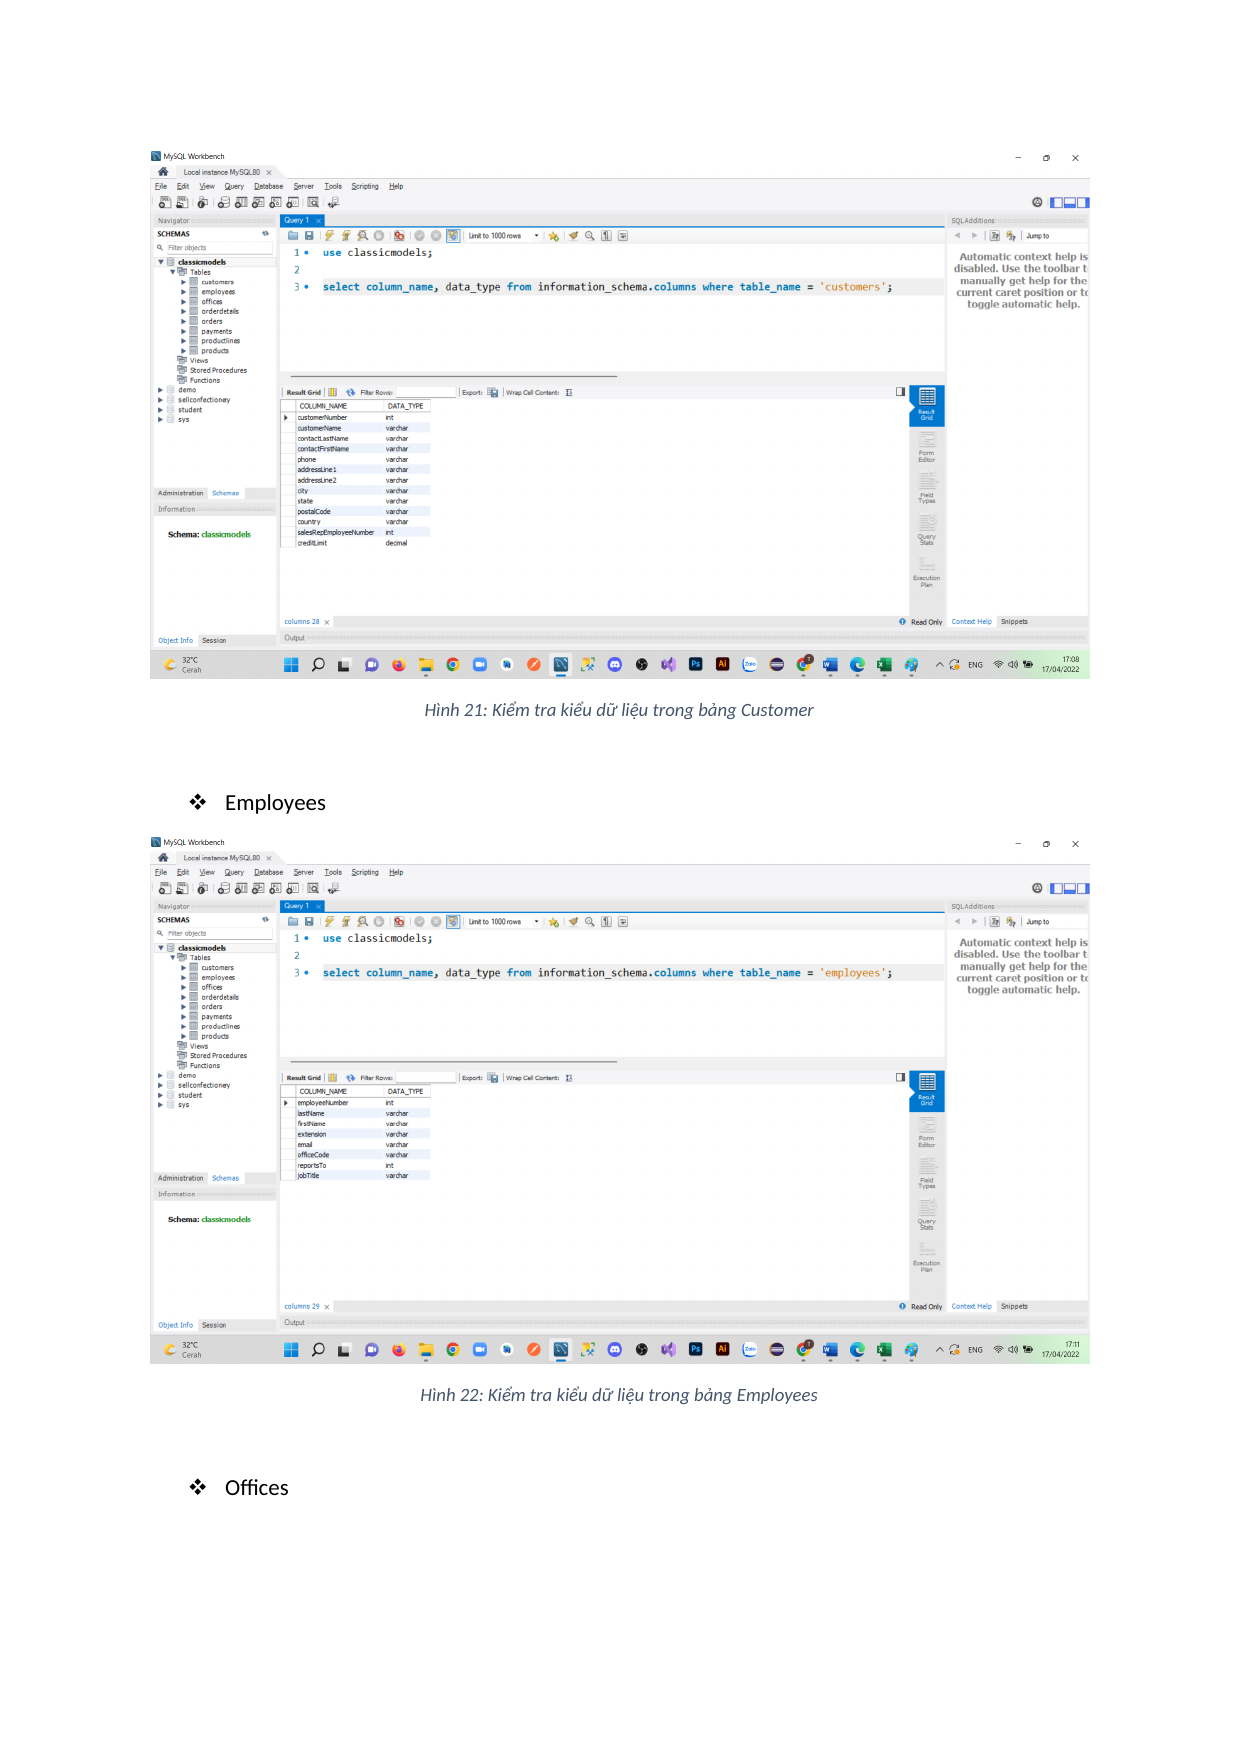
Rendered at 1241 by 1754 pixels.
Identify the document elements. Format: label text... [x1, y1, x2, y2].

picture [150, 835, 1091, 1364]
list Offices [187, 1473, 1090, 1502]
text Hình 21: Kiểm tra kiểu dữ liệu trong bảng Customer [150, 698, 1090, 721]
picture [150, 150, 1091, 679]
text Hình 22: Kiểm tra kiểu dữ liệu trong bảng Employees [150, 1383, 1090, 1406]
list Employees [187, 788, 1090, 816]
